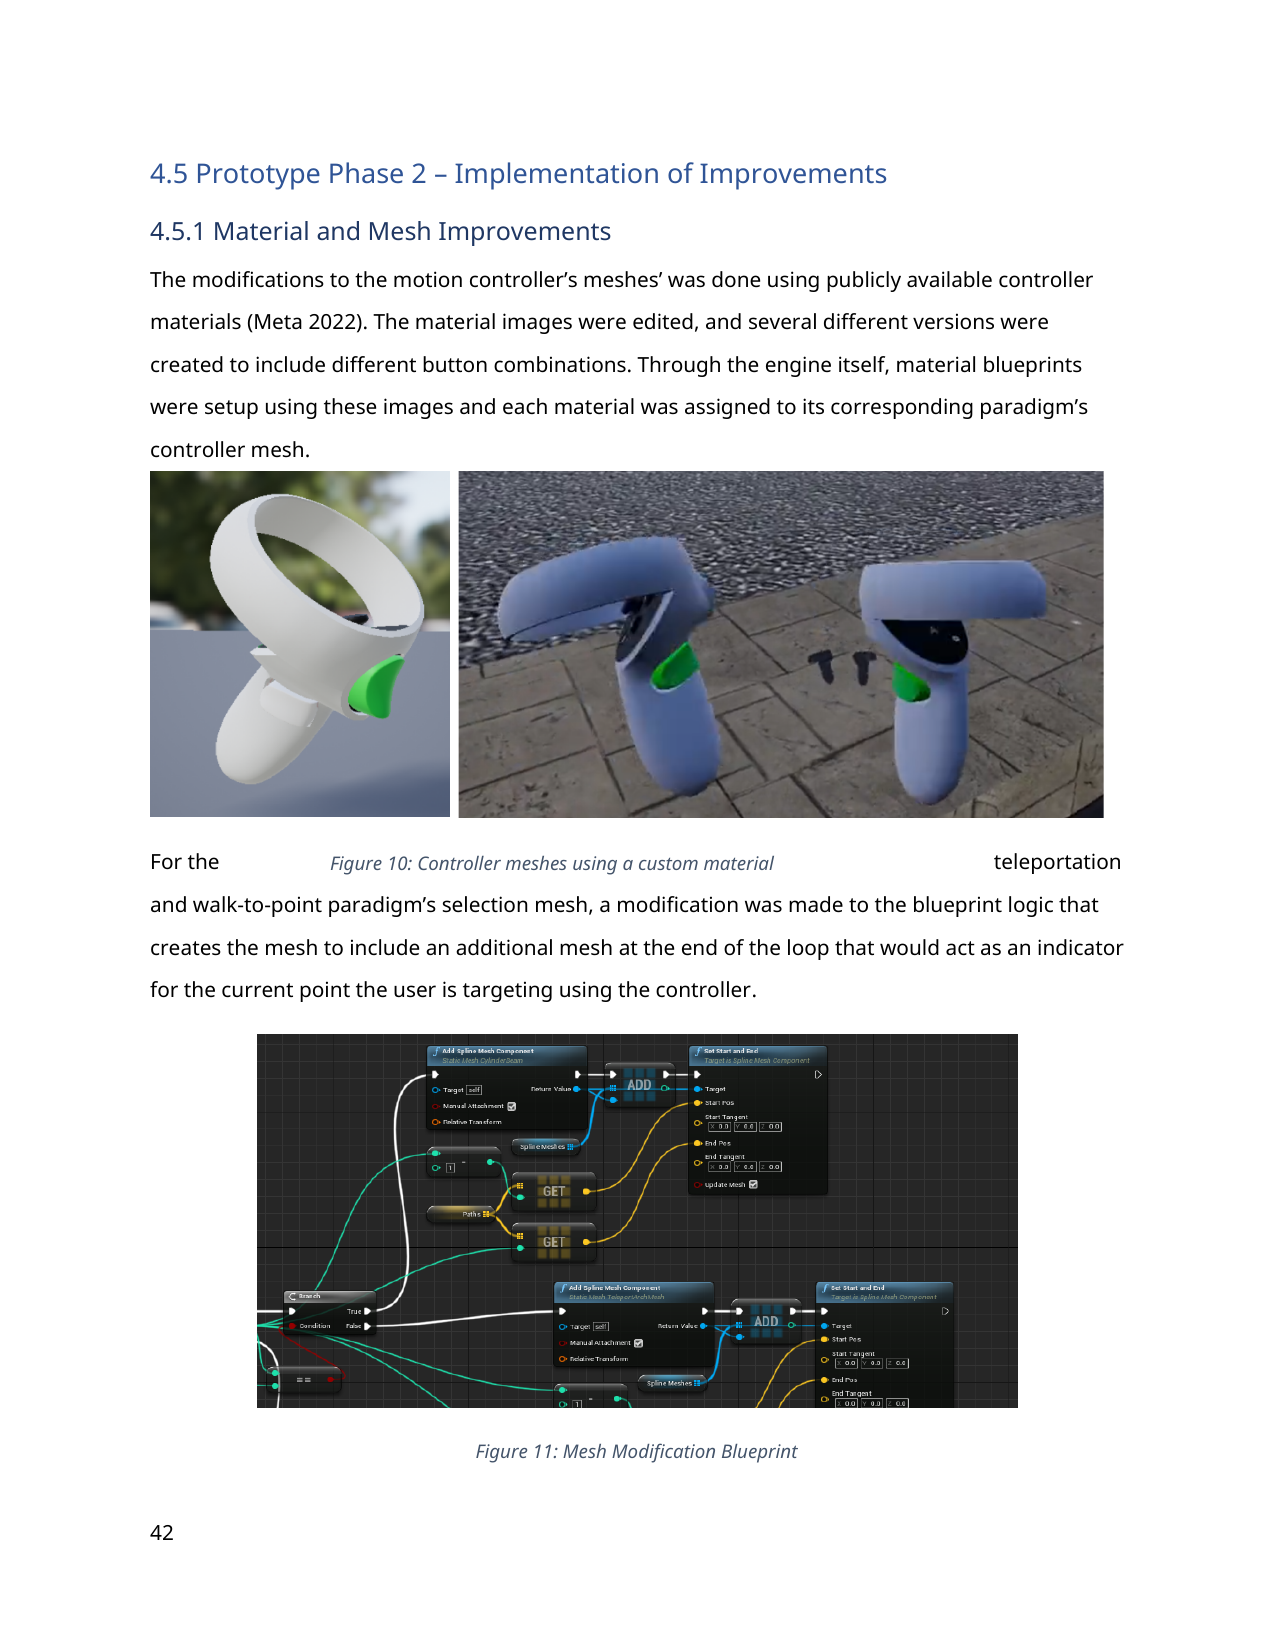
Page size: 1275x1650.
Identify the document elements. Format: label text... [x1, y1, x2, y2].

text The modifications to the motion controller’s meshes’ was done using publicly available controller materials . The material images were edited, and several different versions were created to include different button combinations. Through the engine itself, material blueprints were setup using these images and each material was assigned to its corresponding paradigm’s controller mesh. [150, 265, 1125, 463]
subtitle 4.5.1 Material and Mesh Improvements [150, 214, 1125, 248]
text Figure 11: Mesh Modification Blueprint [150, 1439, 1125, 1464]
text For the teleportation and walk-to-point paradigm’s selection mesh, a modification was made to the blueprint logic that creates the mesh to include an additional mesh at the end of the loop that would act as an indicator for the current point the user is targeting using the controller. [150, 554, 1125, 1004]
picture [257, 1034, 1018, 1408]
picture [150, 471, 450, 817]
picture [458, 471, 1104, 818]
subtitle 4.5 Prototype Phase 2 – Implementation of Improvements [150, 154, 1125, 191]
